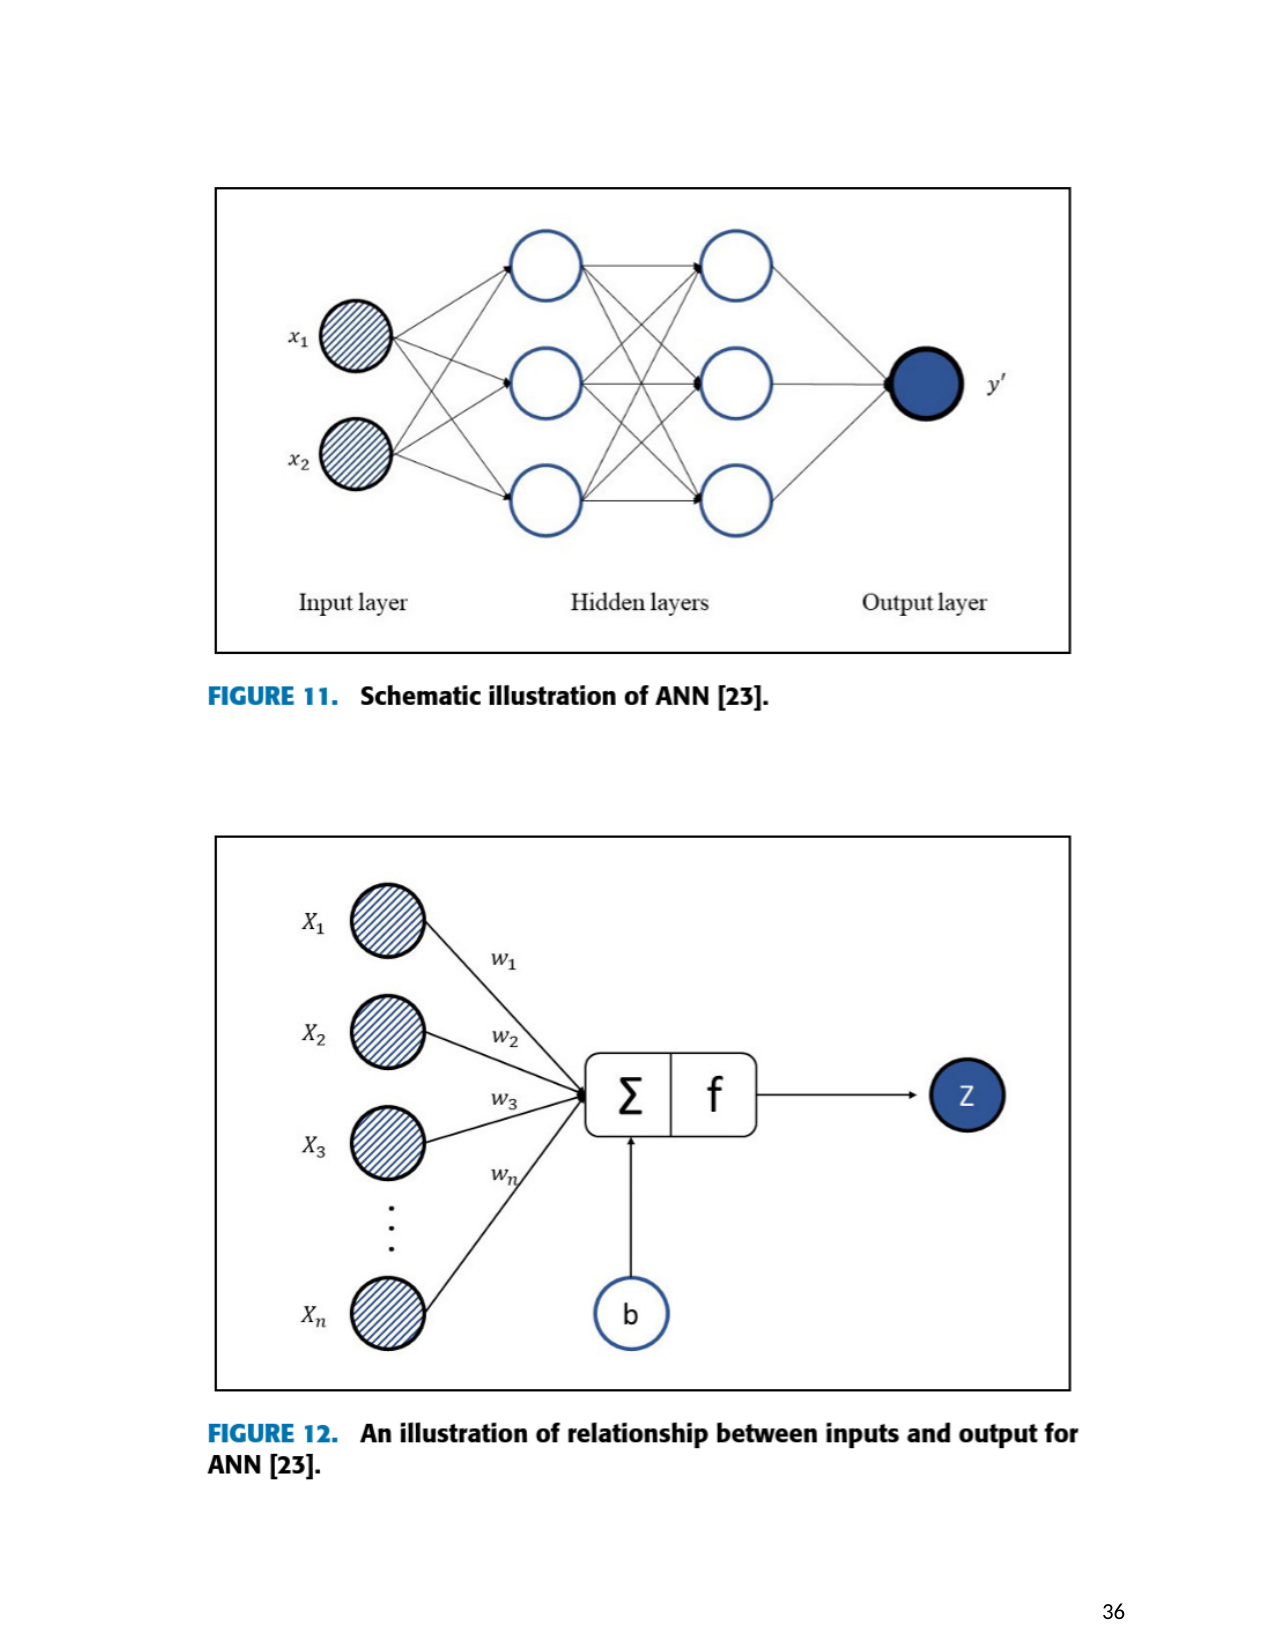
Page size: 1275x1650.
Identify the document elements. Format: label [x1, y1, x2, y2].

picture [150, 150, 1125, 1484]
